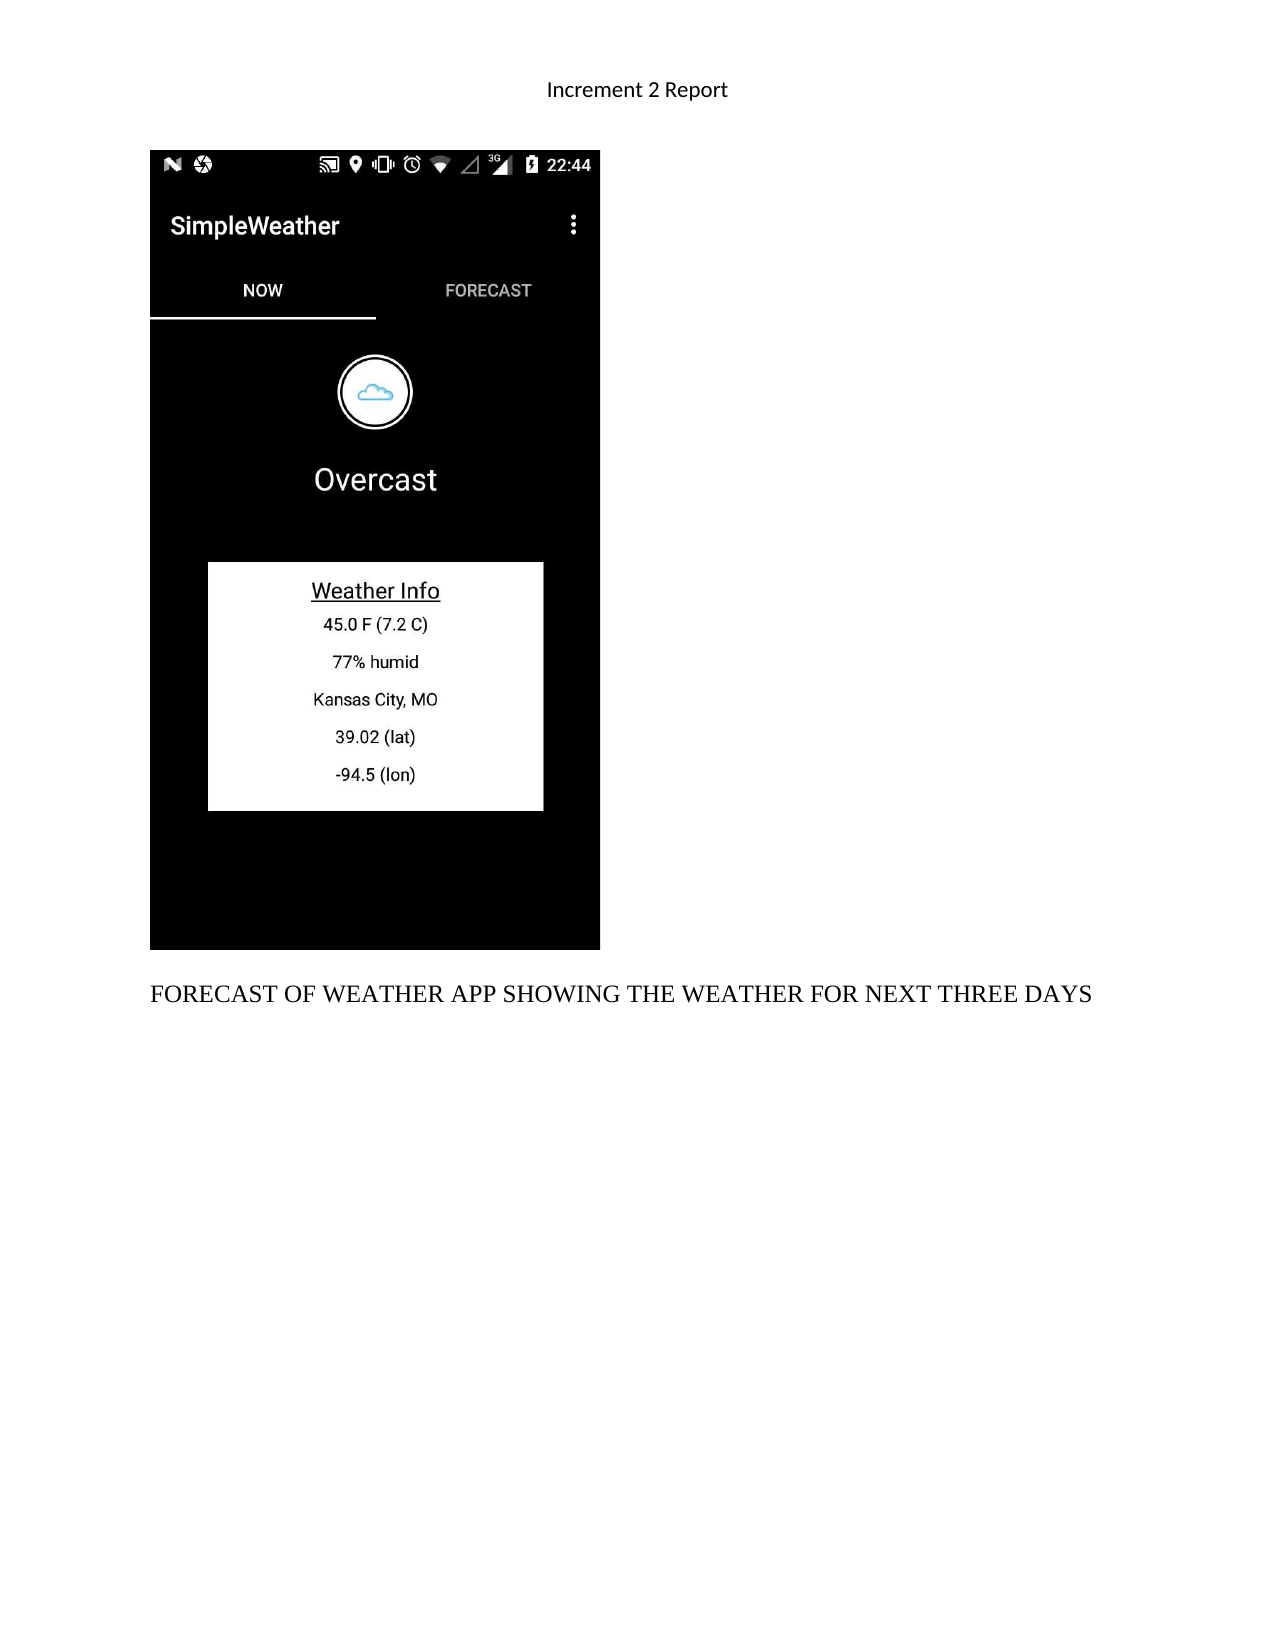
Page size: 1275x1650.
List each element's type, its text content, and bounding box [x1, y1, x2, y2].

text FORECAST OF WEATHER APP SHOWING THE WEATHER FOR NEXT THREE DAYS [150, 979, 1125, 1008]
picture [150, 150, 600, 950]
